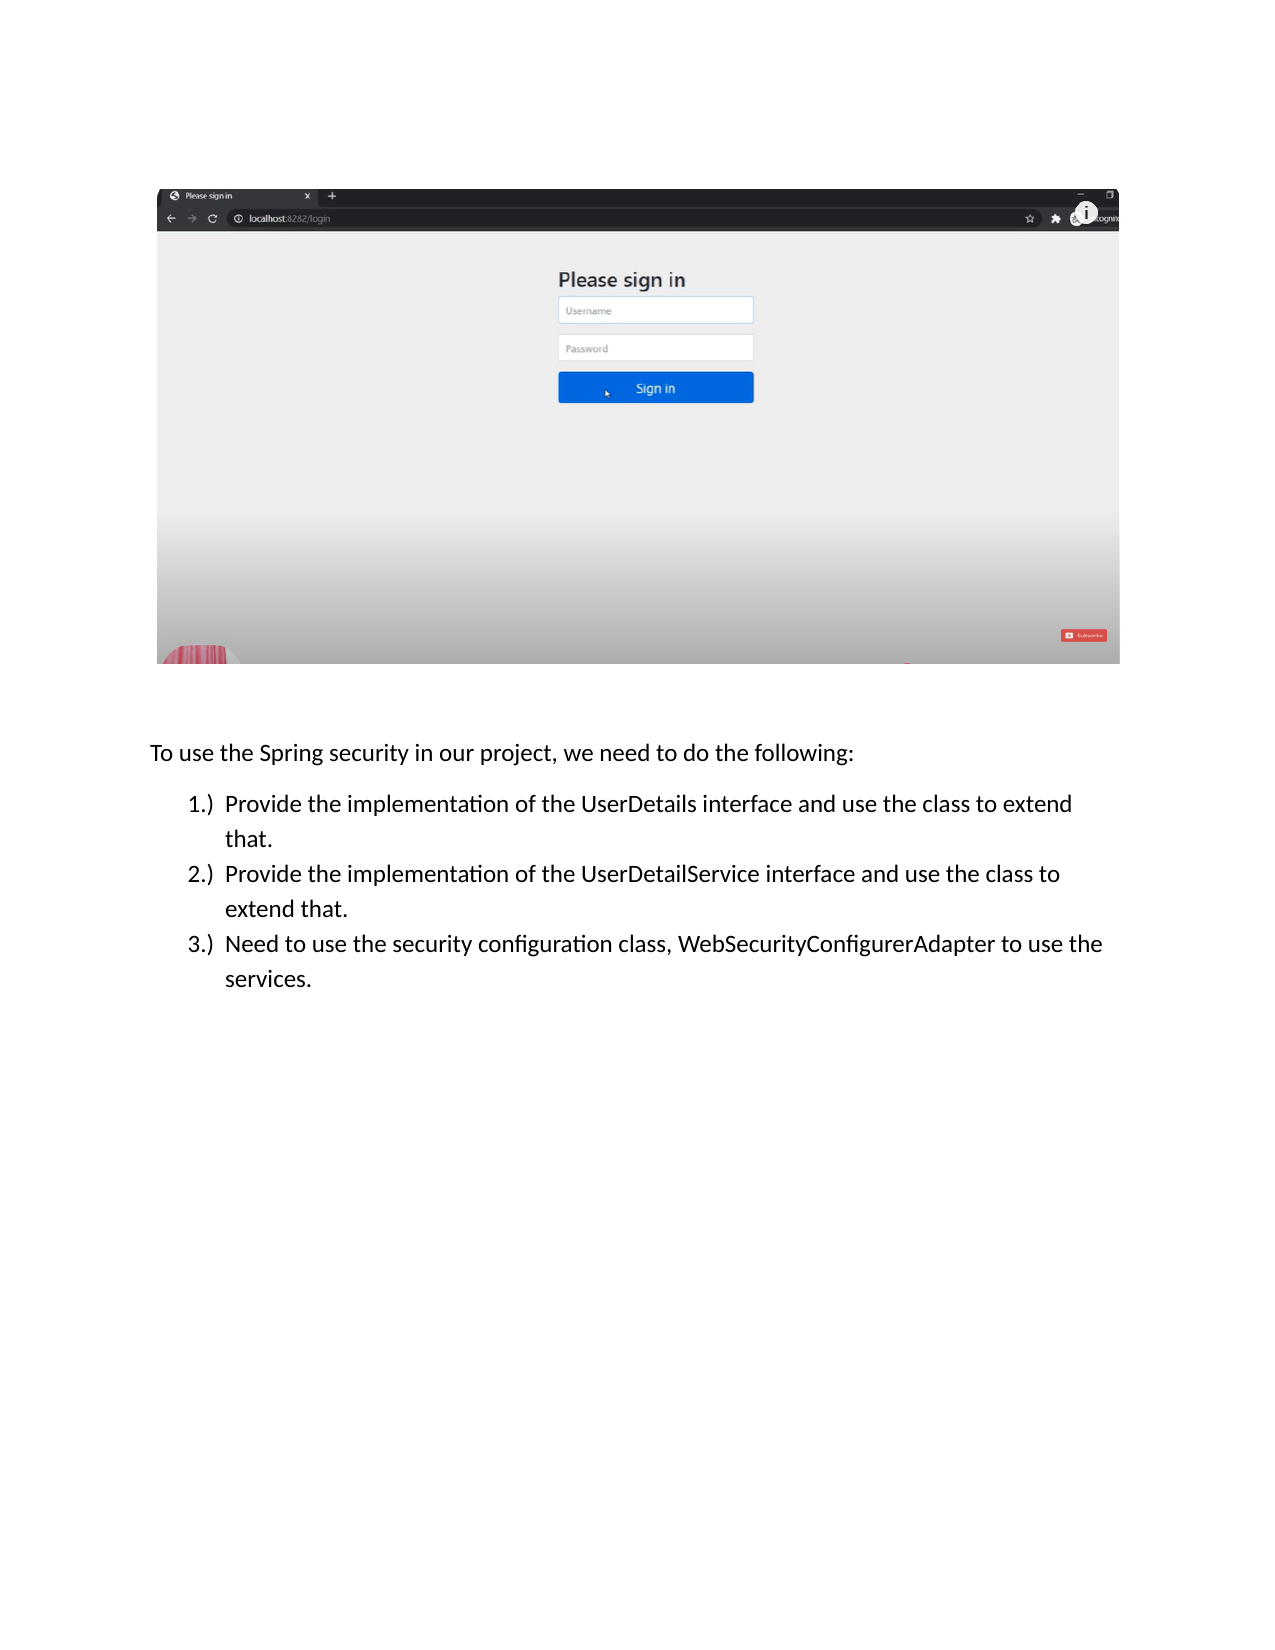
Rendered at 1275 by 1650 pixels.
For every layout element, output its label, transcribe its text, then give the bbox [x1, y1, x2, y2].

picture [150, 189, 1125, 664]
list Provide the implementation of the UserDetailService interface and use the class to extend that. [187, 859, 1125, 924]
list Provide the implementation of the UserDetails interface and use the class to extend that. [187, 789, 1125, 854]
text To use the Spring security in our project, we need to do the following: [150, 737, 1125, 767]
list Need to use the security configuration class, WebSecurityConfigurerAdapter to use the services. [187, 929, 1125, 994]
